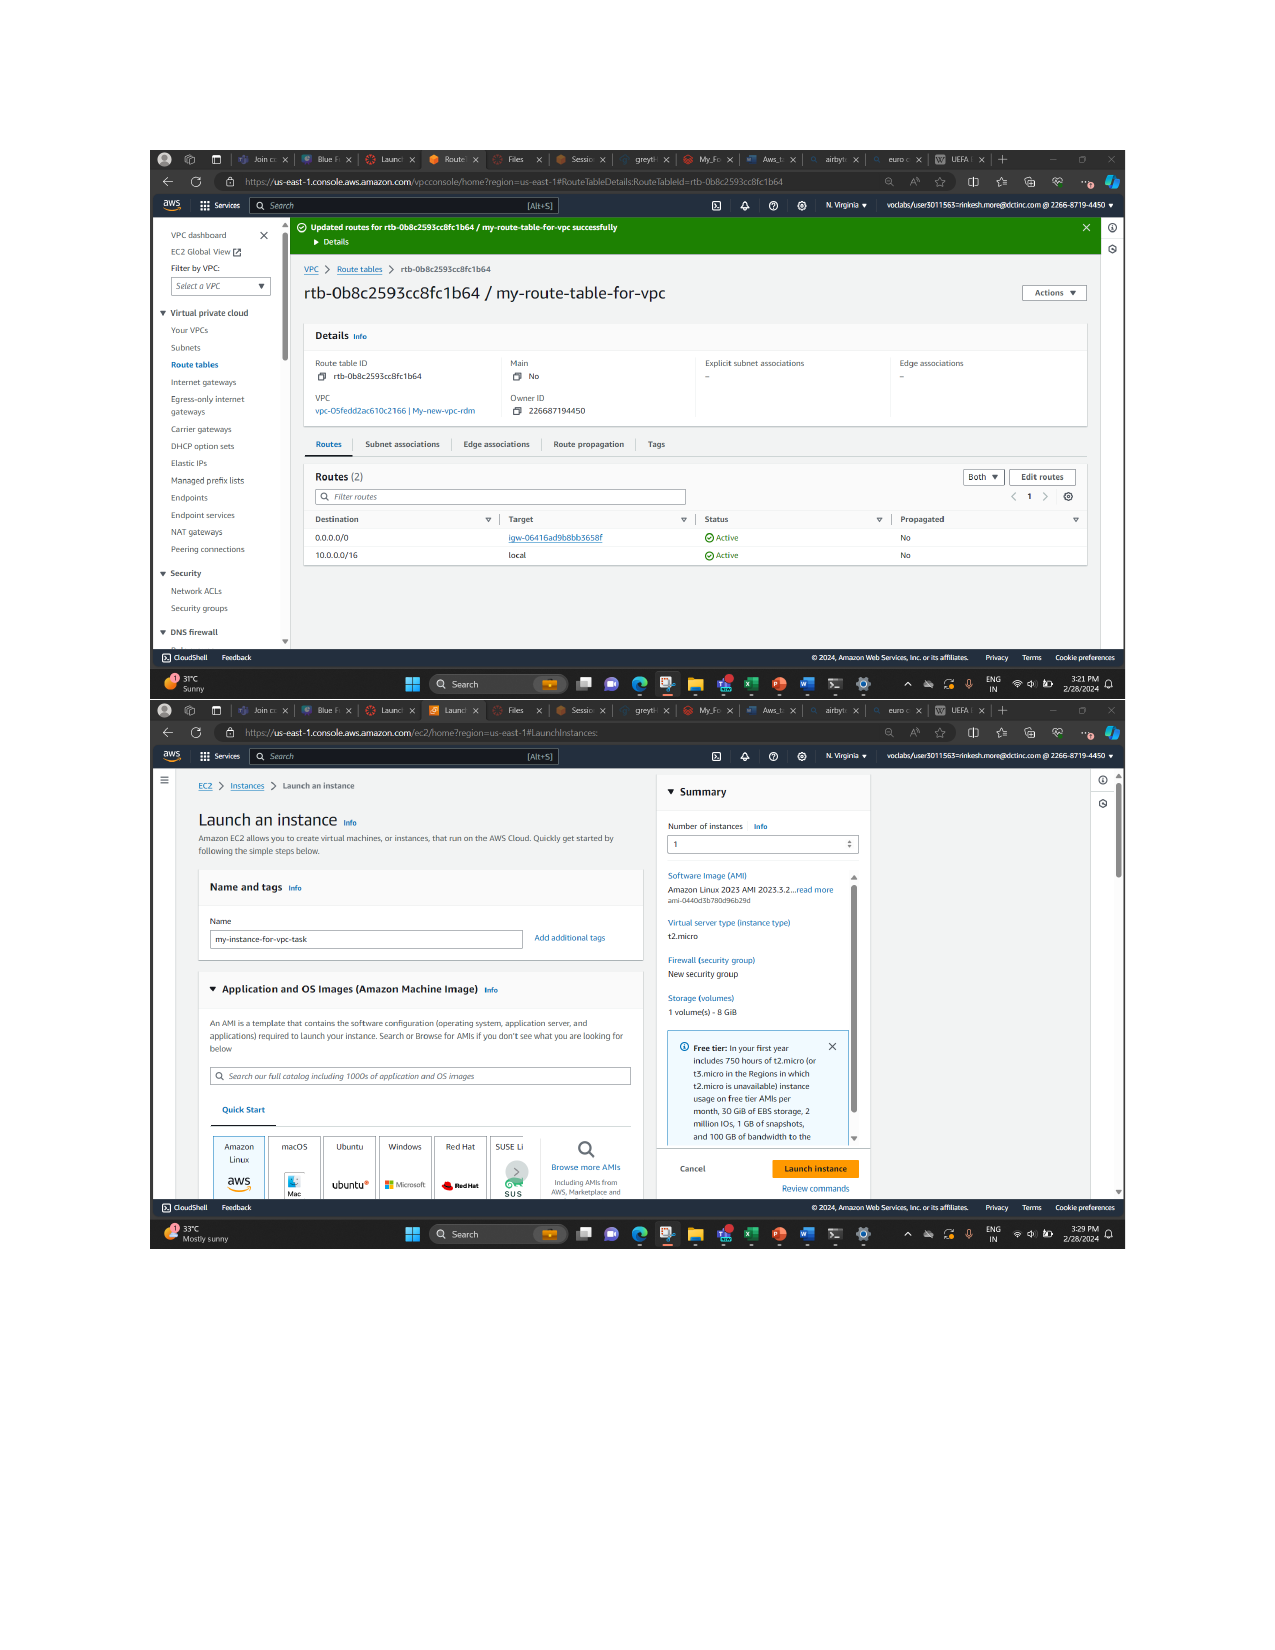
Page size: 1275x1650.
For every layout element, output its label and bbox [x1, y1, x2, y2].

picture [150, 700, 1125, 1249]
picture [150, 150, 1125, 699]
